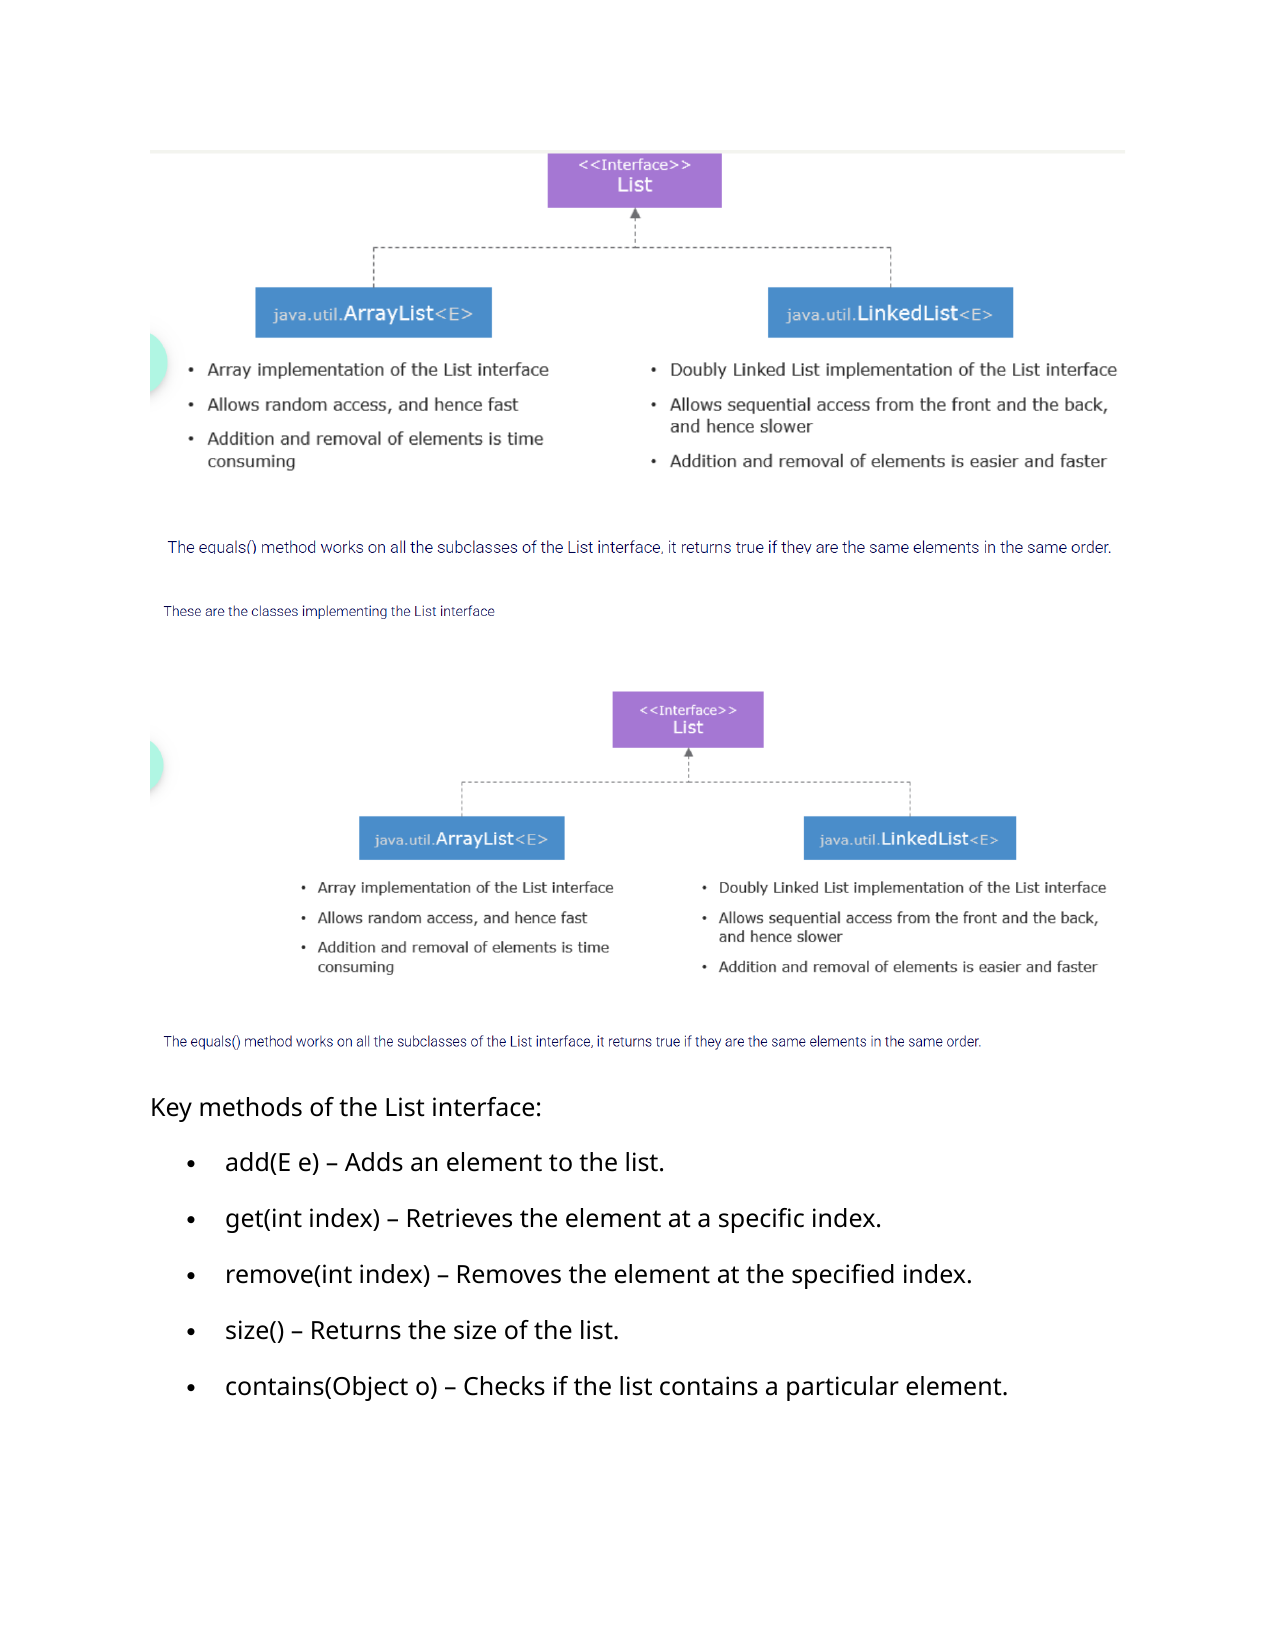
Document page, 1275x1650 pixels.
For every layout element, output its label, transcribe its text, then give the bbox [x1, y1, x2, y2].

text Key methods of the List interface: [150, 1089, 1125, 1123]
list get(int index) – Retrieves the element at a specific index. [187, 1201, 1125, 1235]
list size() – Returns the size of the list. [187, 1313, 1125, 1347]
list contains(Object o) – Checks if the list contains a particular element. [187, 1368, 1125, 1402]
list remove(int index) – Removes the element at the specified index. [187, 1257, 1125, 1291]
picture [150, 575, 1125, 1068]
picture [150, 150, 1125, 554]
list add(E e) – Adds an element to the list. [187, 1145, 1125, 1179]
